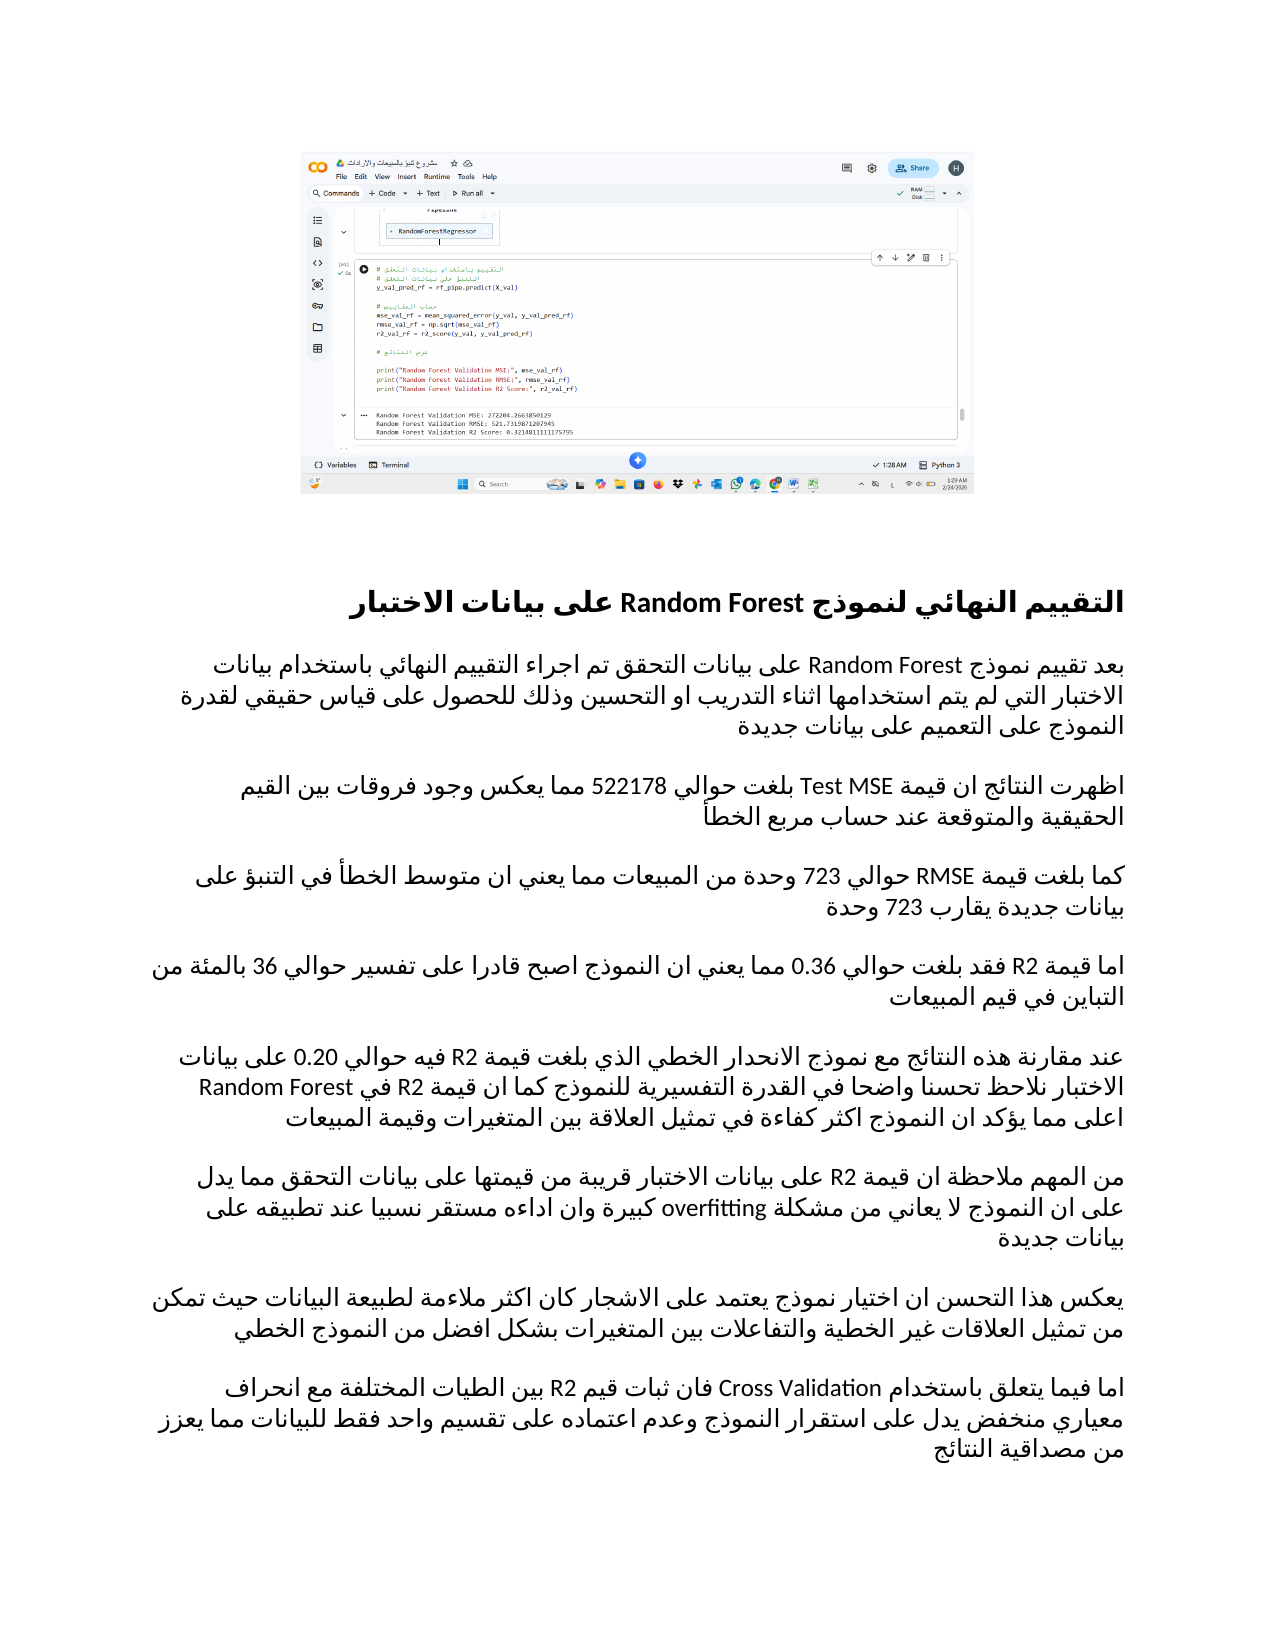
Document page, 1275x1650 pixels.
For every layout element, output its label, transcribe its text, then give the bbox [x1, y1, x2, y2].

text اما قيمة R2 فقد بلغت حوالي 0.36 مما يعني ان النموذج اصبح قادرا على تفسير حوالي 36 بالمئة من التباين في قيم المبيعات [150, 951, 1125, 1012]
text اظهرت النتائج ان قيمة Test MSE بلغت حوالي 522178 مما يعكس وجود فروقات بين القيم الحقيقية والمتوقعة عند حساب مربع الخطأ [150, 770, 1125, 831]
text يعكس هذا التحسن ان اختيار نموذج يعتمد على الاشجار كان اكثر ملاءمة لطبيعة البيانات حيث تمكن من تمثيل العلاقات غير الخطية والتفاعلات بين المتغيرات بشكل افضل من النموذج الخطي [150, 1282, 1125, 1343]
text كما بلغت قيمة RMSE حوالي 723 وحدة من المبيعات مما يعني ان متوسط الخطأ في التنبؤ على بيانات جديدة يقارب 723 وحدة [150, 860, 1125, 921]
picture [300, 150, 975, 494]
text التقييم النهائي لنموذج Random Forest على بيانات الاختبار [150, 584, 1125, 620]
text بعد تقييم نموذج Random Forest على بيانات التحقق تم اجراء التقييم النهائي باستخدام بيانات الاختبار التي لم يتم استخدامها اثناء التدريب او التحسين وذلك للحصول على قياس حقيقي لقدرة النموذج على التعميم على بيانات جديدة [150, 649, 1125, 741]
text من المهم ملاحظة ان قيمة R2 على بيانات الاختبار قريبة من قيمتها على بيانات التحقق مما يدل على ان النموذج لا يعاني من مشكلة overfitting كبيرة وان اداءه مستقر نسبيا عند تطبيقه على بيانات جديدة [150, 1161, 1125, 1253]
text عند مقارنة هذه النتائج مع نموذج الانحدار الخطي الذي بلغت قيمة R2 فيه حوالي 0.20 على بيانات الاختبار نلاحظ تحسنا واضحا في القدرة التفسيرية للنموذج كما ان قيمة R2 في Random Forest اعلى مما يؤكد ان النموذج اكثر كفاءة في تمثيل العلاقة بين المتغيرات وقيمة المبيعات [150, 1041, 1125, 1132]
text اما فيما يتعلق باستخدام Cross Validation فان ثبات قيم R2 بين الطيات المختلفة مع انحراف معياري منخفض يدل على استقرار النموذج وعدم اعتماده على تقسيم واحد فقط للبيانات مما يعزز من مصداقية النتائج [150, 1372, 1125, 1464]
